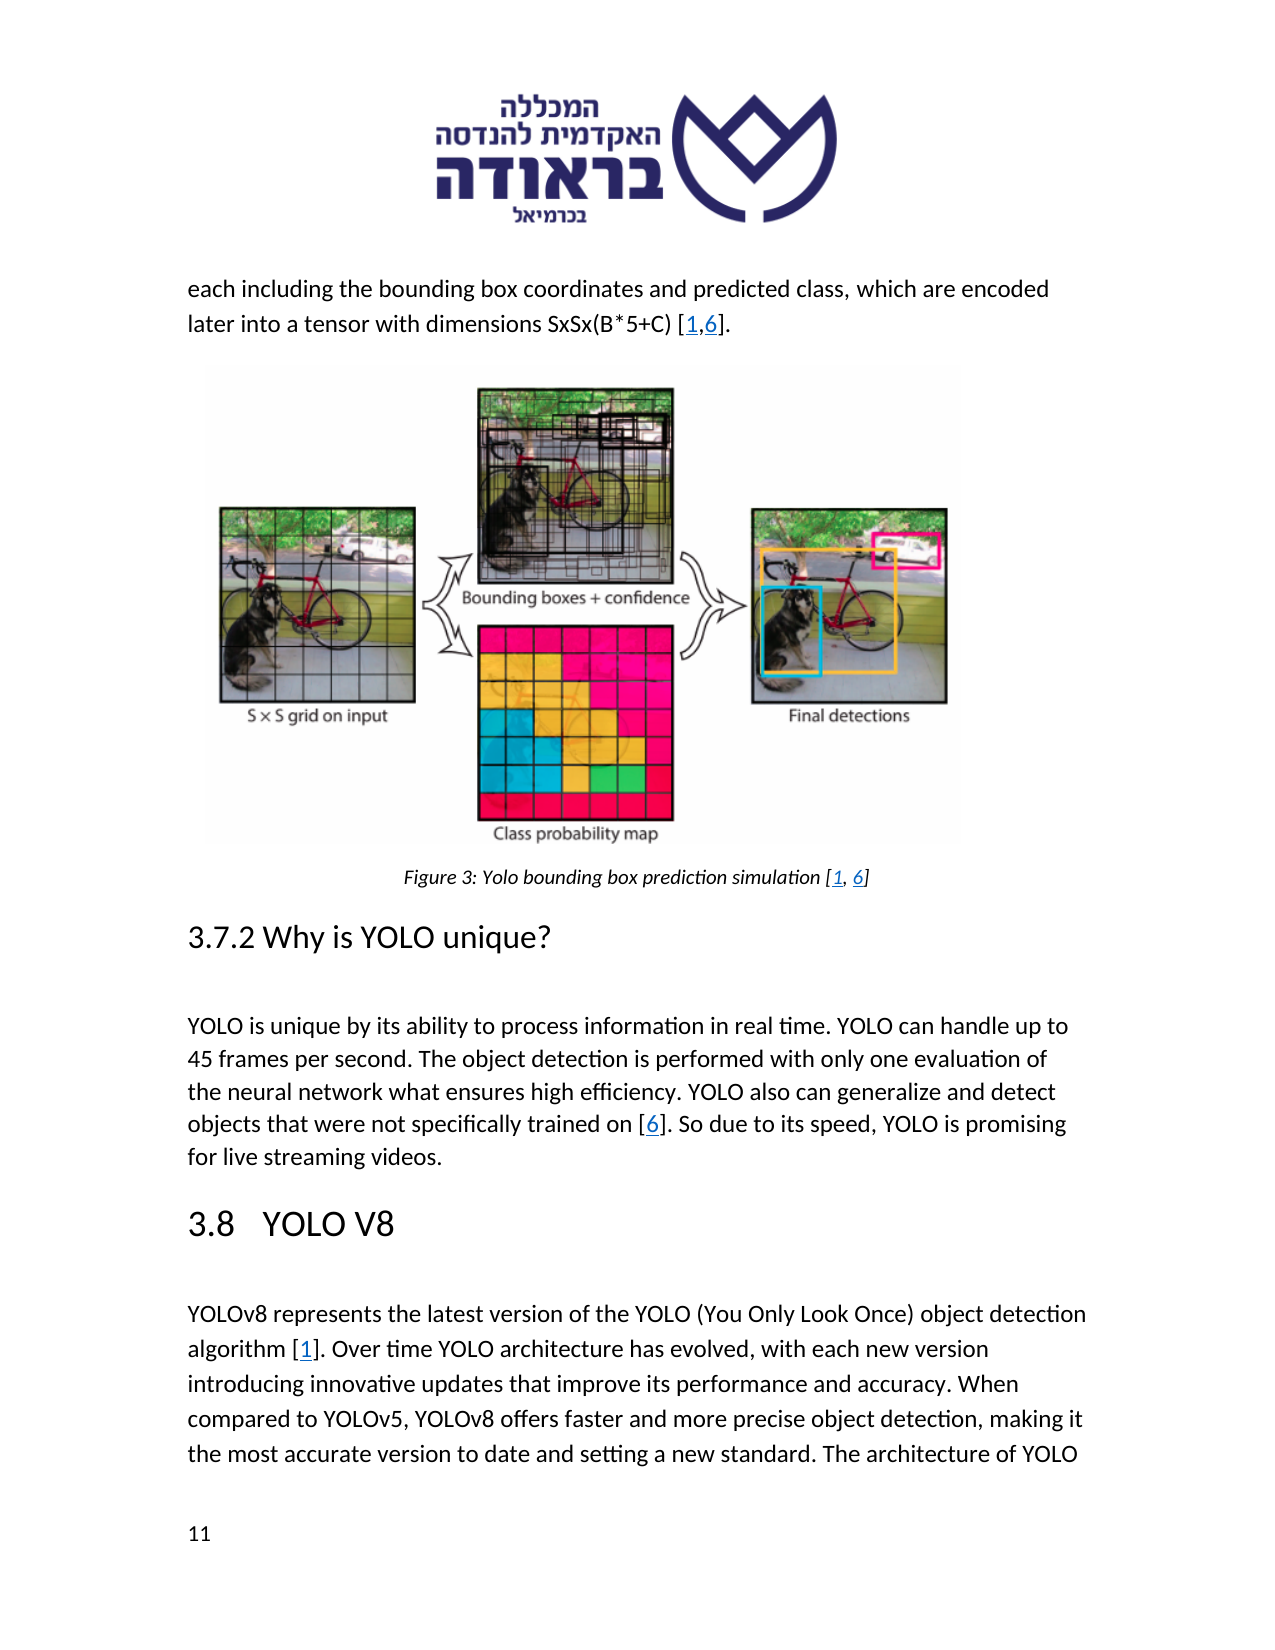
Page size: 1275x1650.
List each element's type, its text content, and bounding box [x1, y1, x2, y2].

picture [428, 75, 847, 245]
text YOLO is unique by its ability to process information in real time. YOLO can handle up to 45 frames per second. The object detection is performed with only one evaluation of the neural network what ensures high efficiency. YOLO also can generalize and detect objects that were not specifically trained on [6]. So due to its speed, YOLO is promising for live streaming videos. [187, 1010, 1087, 1172]
text Figure 3: Yolo bounding box prediction simulation [1, 6] [187, 864, 1087, 889]
subtitle YOLO V8 [187, 1199, 1087, 1245]
picture [187, 359, 969, 844]
subtitle Why is YOLO unique? [187, 916, 1087, 957]
